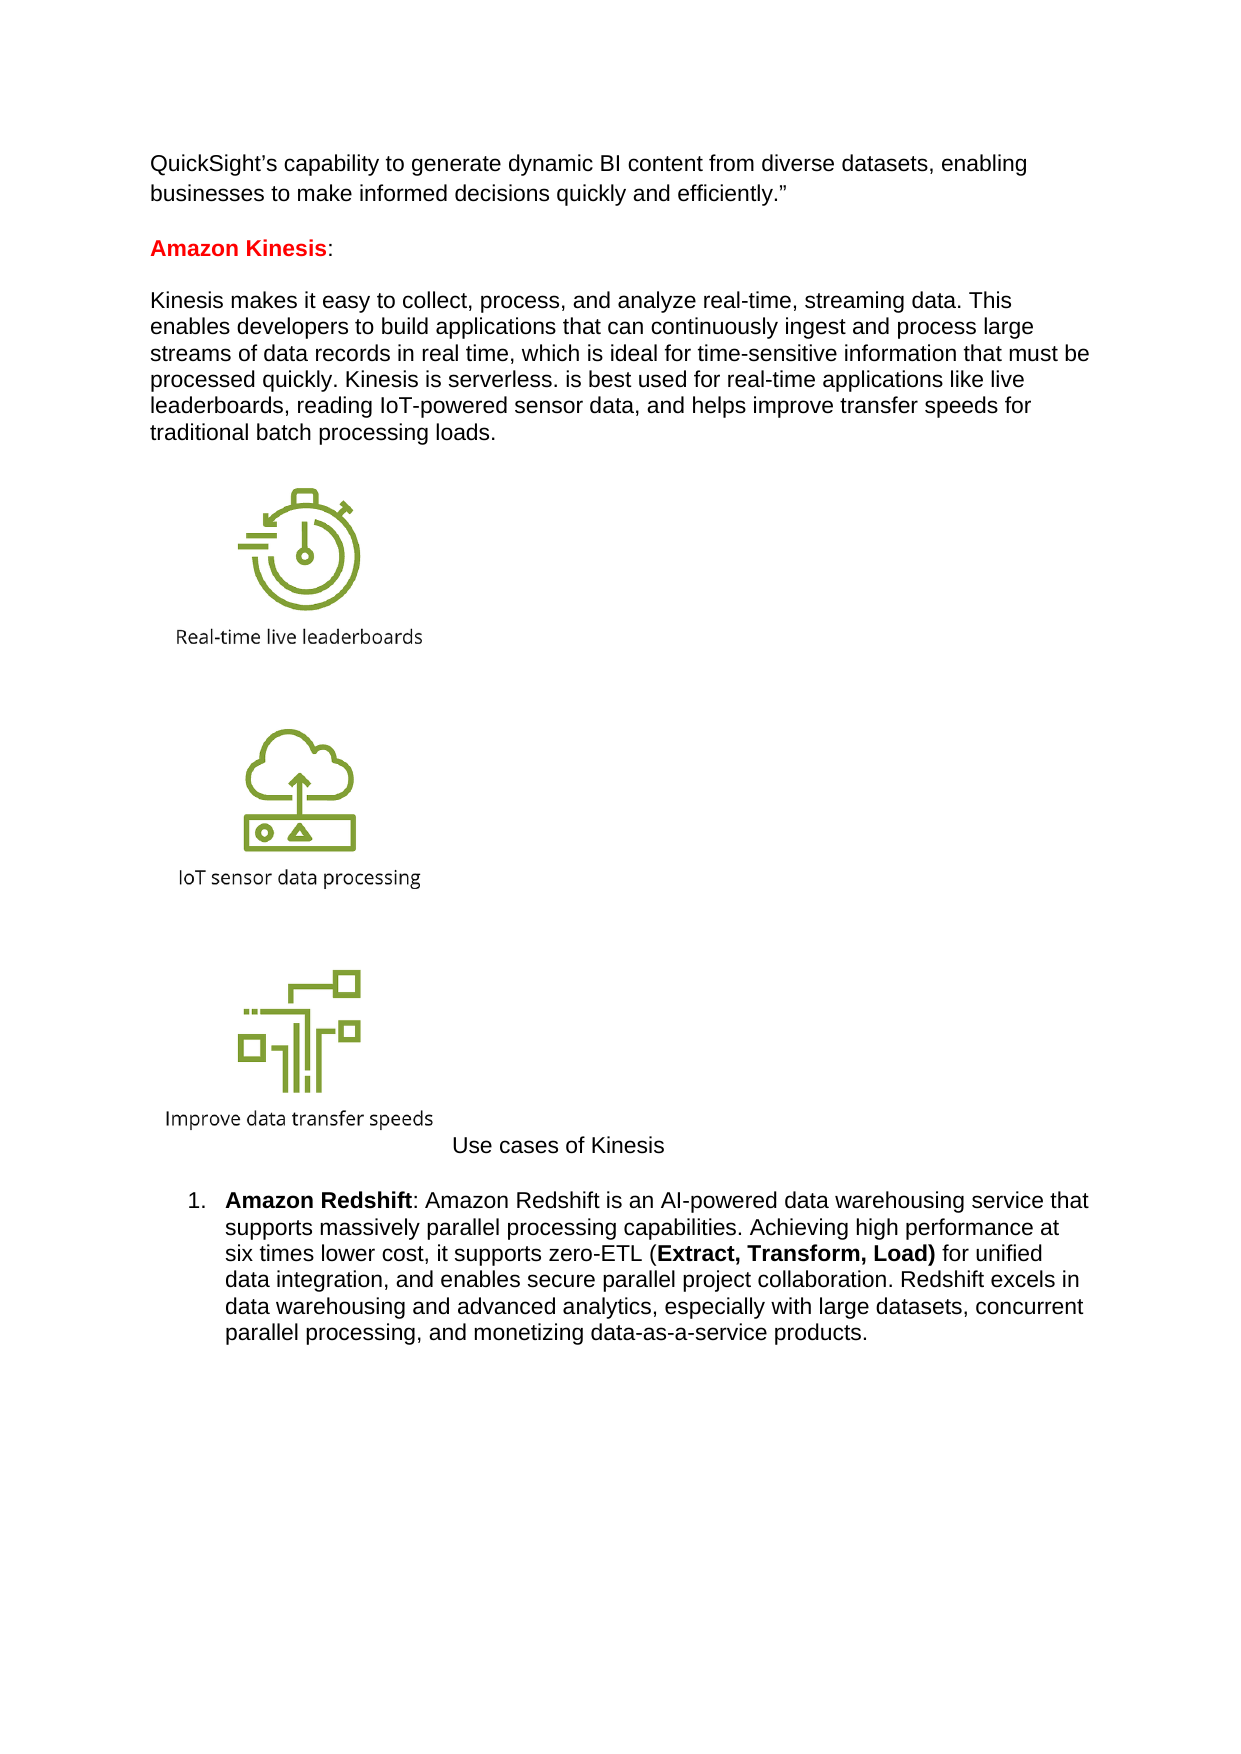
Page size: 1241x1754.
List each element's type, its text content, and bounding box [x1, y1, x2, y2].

picture [150, 470, 452, 1154]
list Amazon Redshift: Amazon Redshift is an AI-powered data warehousing service that supports massively parallel processing capabilities. Achieving high performance at six times lower cost, it supports zero-ETL (Extract, Transform, Load) for unified data integration, and enables secure parallel project collaboration. Redshift excels in data warehousing and advanced analytics, especially with large datasets, concurrent parallel processing, and monetizing data-as-a-service products. [187, 1187, 1090, 1345]
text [150, 150, 1090, 207]
text Amazon Kinesis: [150, 235, 1090, 262]
text Kinesis makes it easy to collect, process, and analyze real-time, streaming data. This enables developers to build applications that can continuously ingest and process large streams of data records in real time, which is ideal for time-sensitive information that must be processed quickly. Kinesis is serverless. is best used for real-time applications like live leaderboards, reading IoT-powered sensor data, and helps improve transfer speeds for traditional batch processing loads. [150, 287, 1090, 445]
